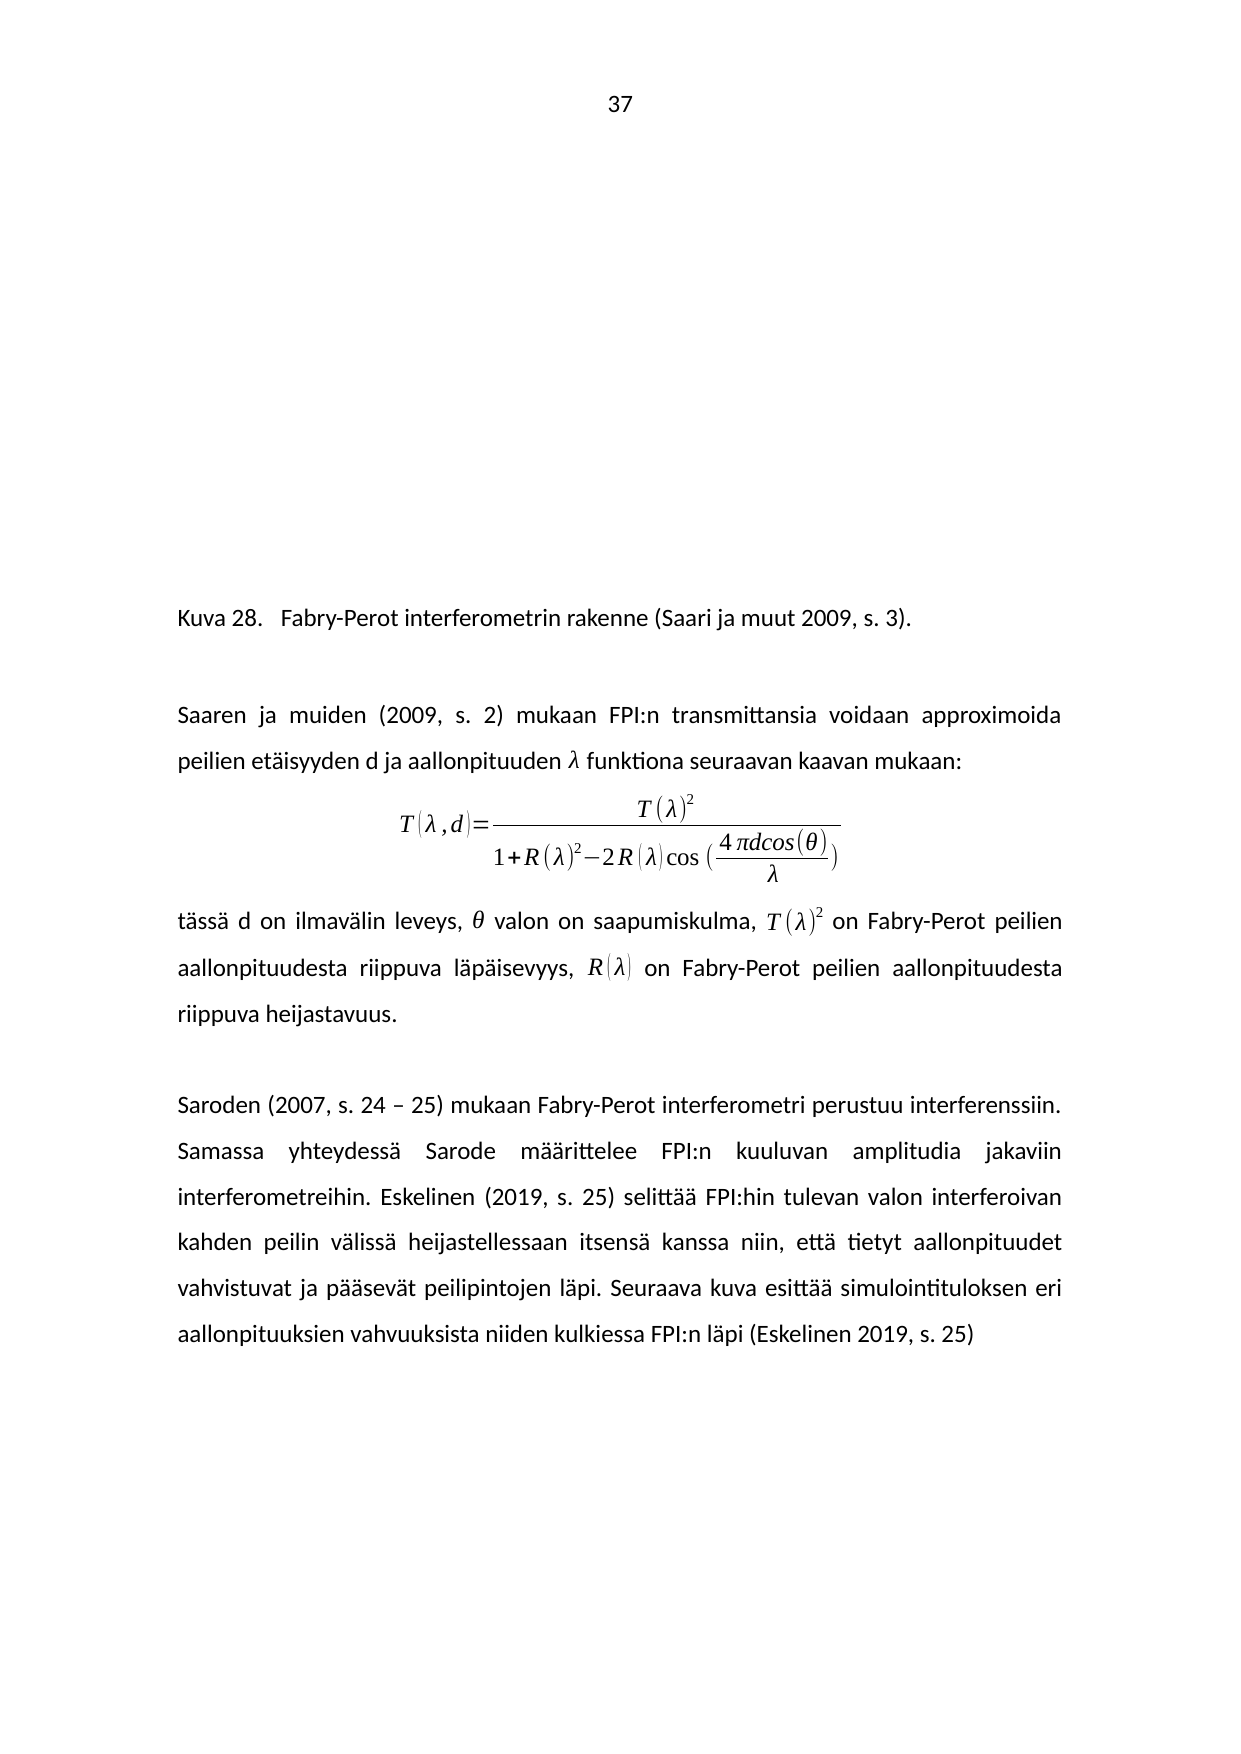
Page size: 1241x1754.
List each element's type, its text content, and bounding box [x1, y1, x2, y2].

text Saroden (2007, s. 24 – 25) mukaan Fabry-Perot interferometri perustuu interferenssiin. Samassa yhteydessä Sarode määrittelee FPI:n kuuluvan amplitudia jakaviin interferometreihin. Eskelinen (2019, s. 25) selittää FPI:hin tulevan valon interferoivan kahden peilin välissä heijastellessaan itsensä kanssa niin, että tietyt aallonpituudet vahvistuvat ja pääsevät peilipintojen läpi. Seuraava kuva esittää simulointituloksen eri aallonpituuksien vahvuuksista niiden kulkiessa FPI:n läpi (Eskelinen 2019, s. 25) [177, 1089, 1063, 1348]
text Saaren ja muiden (2009, s. 2) mukaan FPI:n transmittansia voidaan approximoida peilien etäisyyden d ja aallonpituuden funktiona seuraavan kaavan mukaan: [177, 699, 1063, 776]
text Kuva 28. Fabry-Perot interferometrin rakenne (Saari ja muut 2009, s. 3). [177, 602, 1063, 633]
text tässä d on ilmavälin leveys, valon on saapumiskulma, on Fabry-Perot peilien aallonpituudesta riippuva läpäisevyys, on Fabry-Perot peilien aallonpituudesta riippuva heijastavuus. [177, 904, 1063, 1028]
